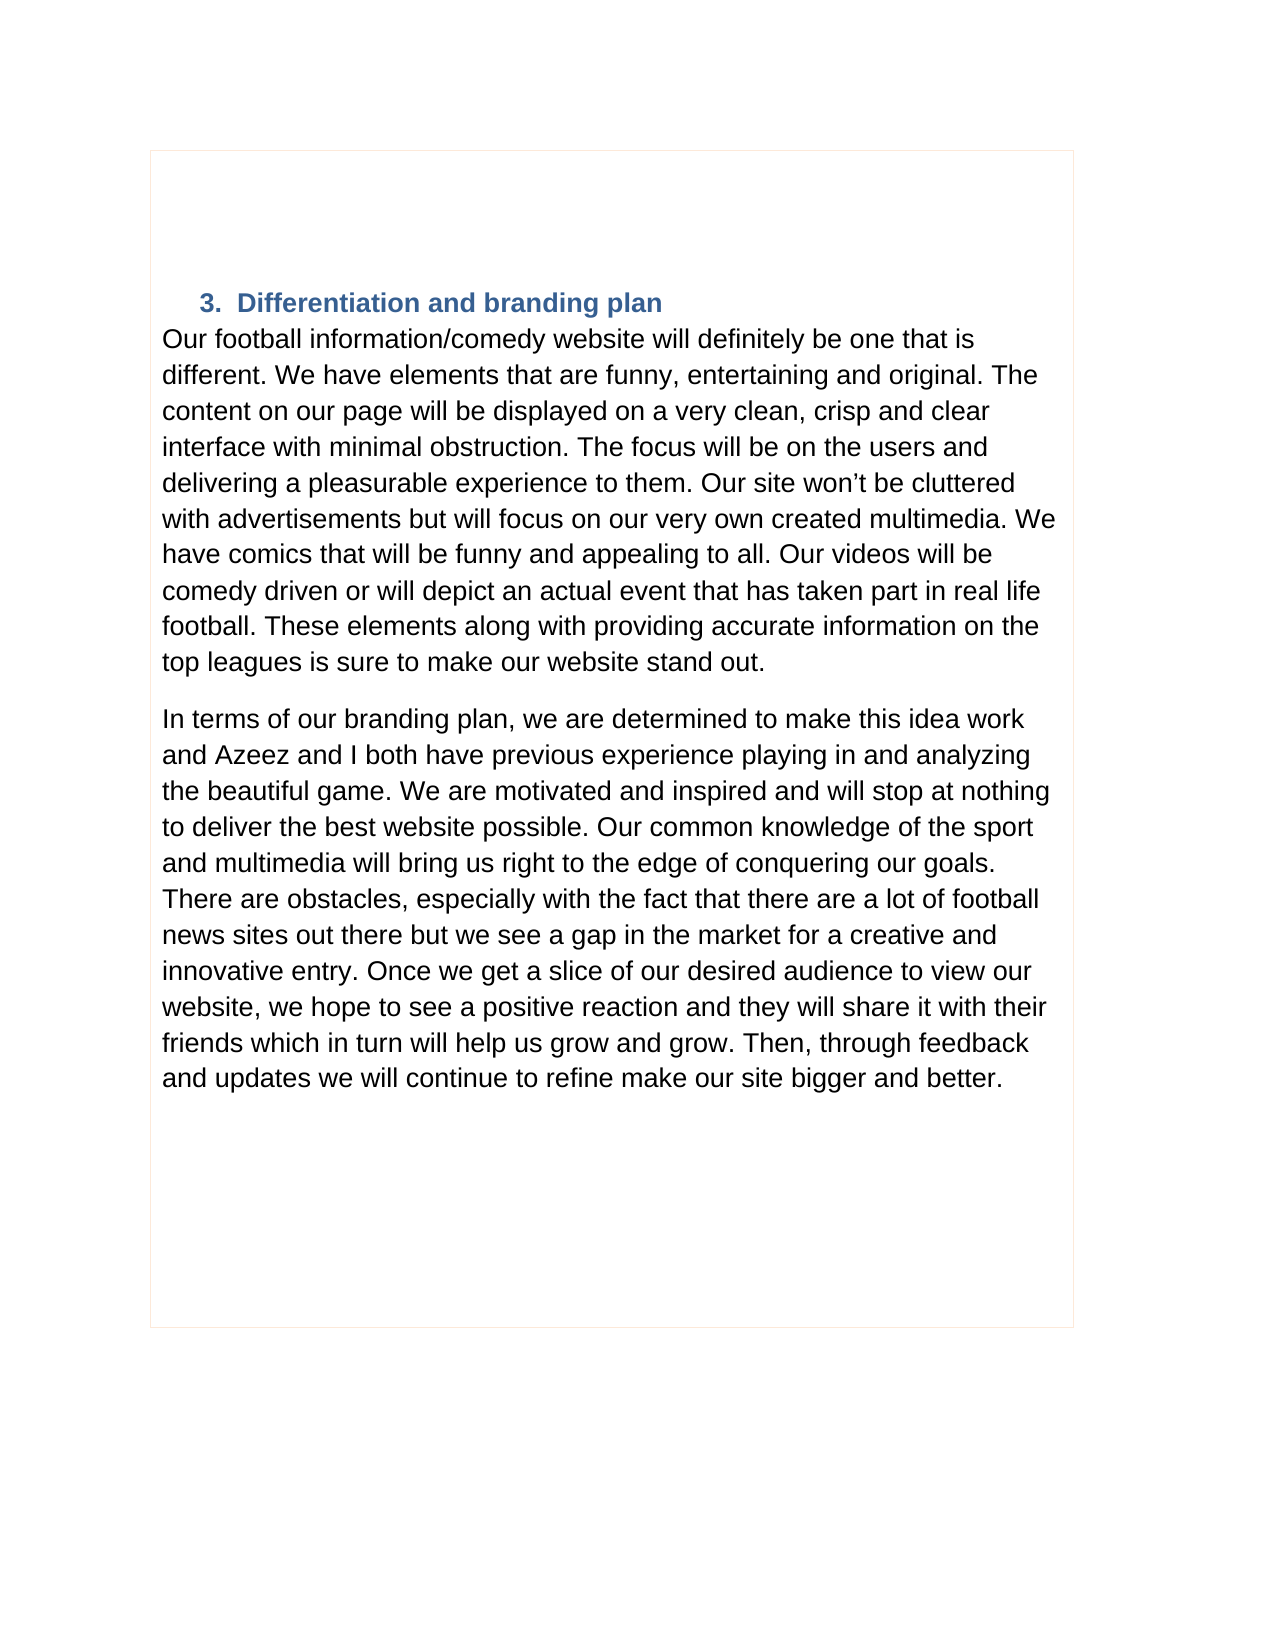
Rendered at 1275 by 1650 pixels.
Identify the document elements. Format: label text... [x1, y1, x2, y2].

table_cell Differentiation and branding plan Our football information/comedy website will definitely be one that is different. We have elements that are funny, entertaining and original. The content on our page will be displayed on a very clean, crisp and clear interface with minimal obstruction. The focus will be on the users and delivering a pleasurable experience to them. Our site won’t be cluttered with advertisements but will focus on our very own created multimedia. We have comics that will be funny and appealing to all. Our videos will be comedy driven or will depict an actual event that has taken part in real life football. These elements along with providing accurate information on the top leagues is sure to make our website stand out. In terms of our branding plan, we are determined to make this idea work and Azeez and I both have previous experience playing in and analyzing the beautiful game. We are motivated and inspired and will stop at nothing to deliver the best website possible. Our common knowledge of the sport and multimedia will bring us right to the edge of conquering our goals. There are obstacles, especially with the fact that there are a lot of football news sites out there but we see a gap in the market for a creative and innovative entry. Once we get a slice of our desired audience to view our website, we hope to see a positive reaction and they will share it with their friends which in turn will help us grow and grow. Then, through feedback and updates we will continue to refine make our site bigger and better. [151, 151, 1073, 1327]
